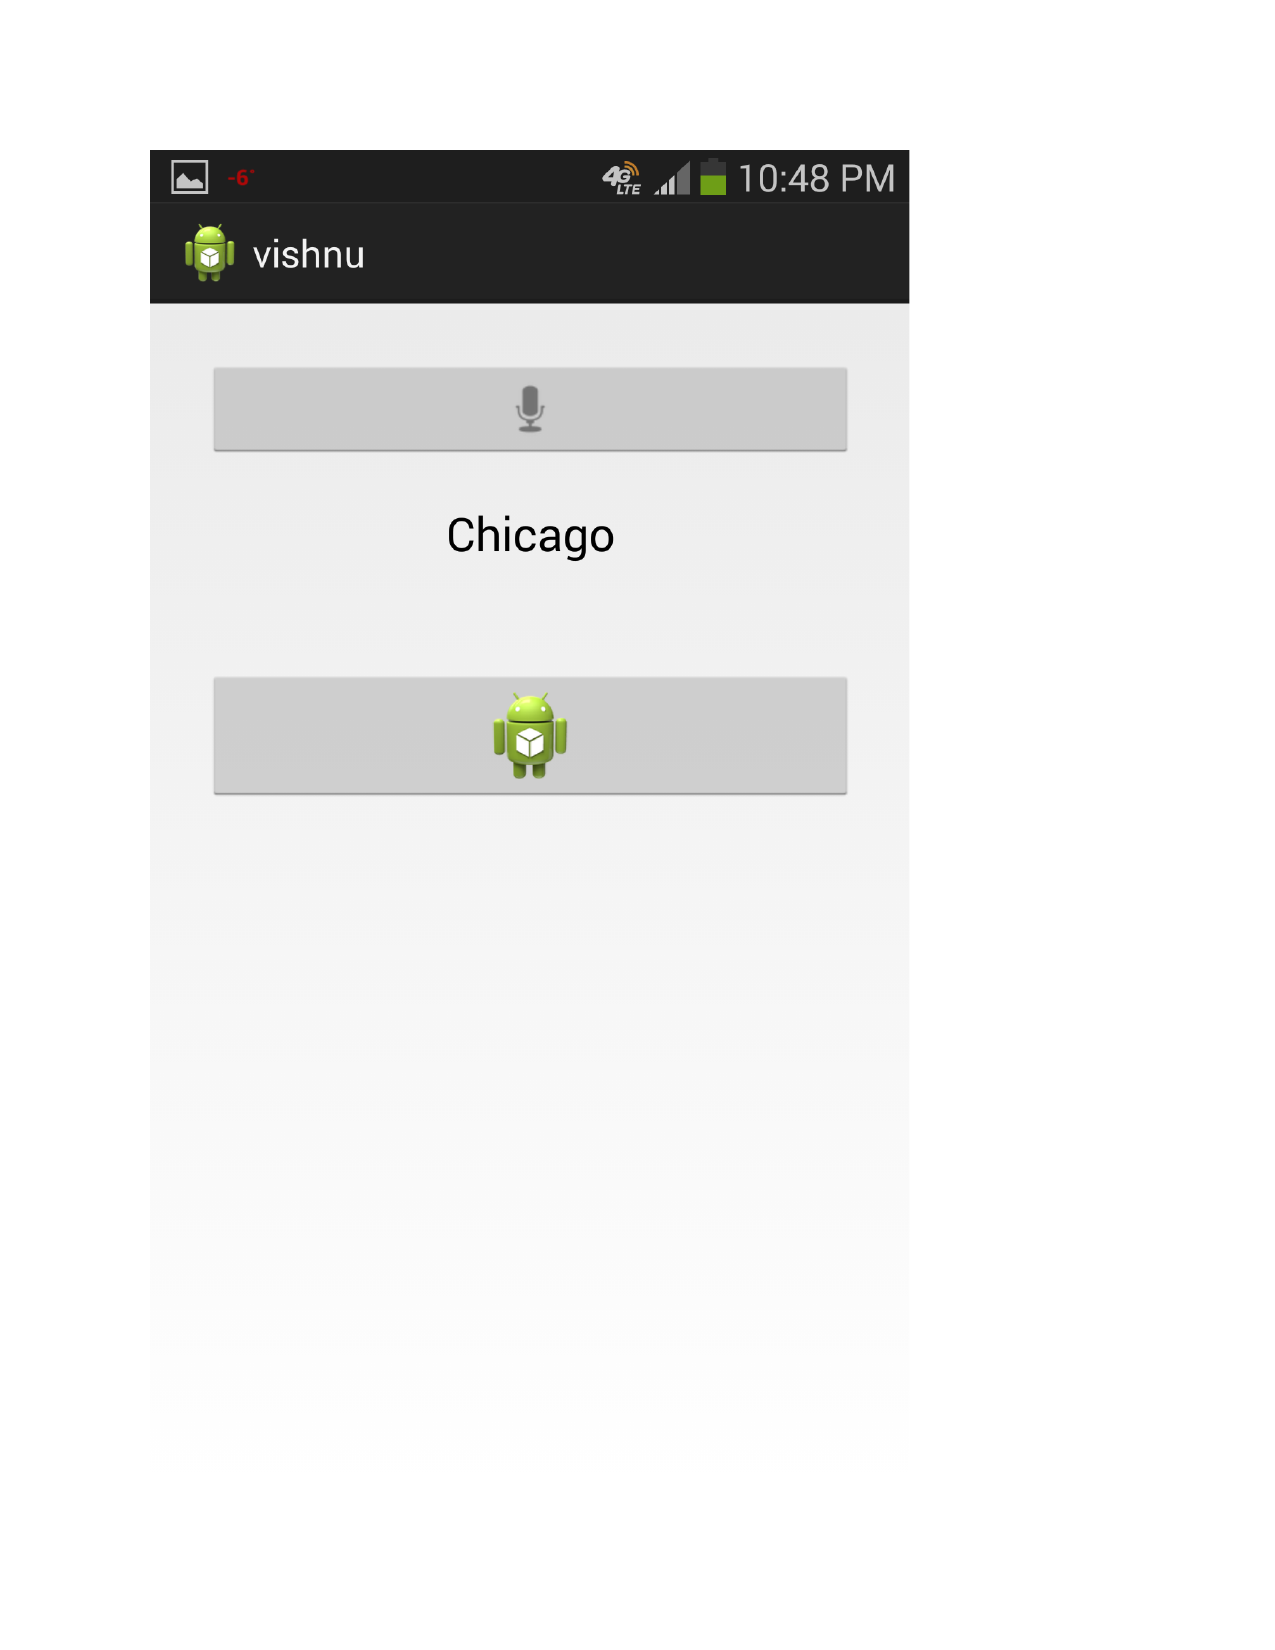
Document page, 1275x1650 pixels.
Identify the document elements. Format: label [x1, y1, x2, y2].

picture [150, 150, 910, 1500]
